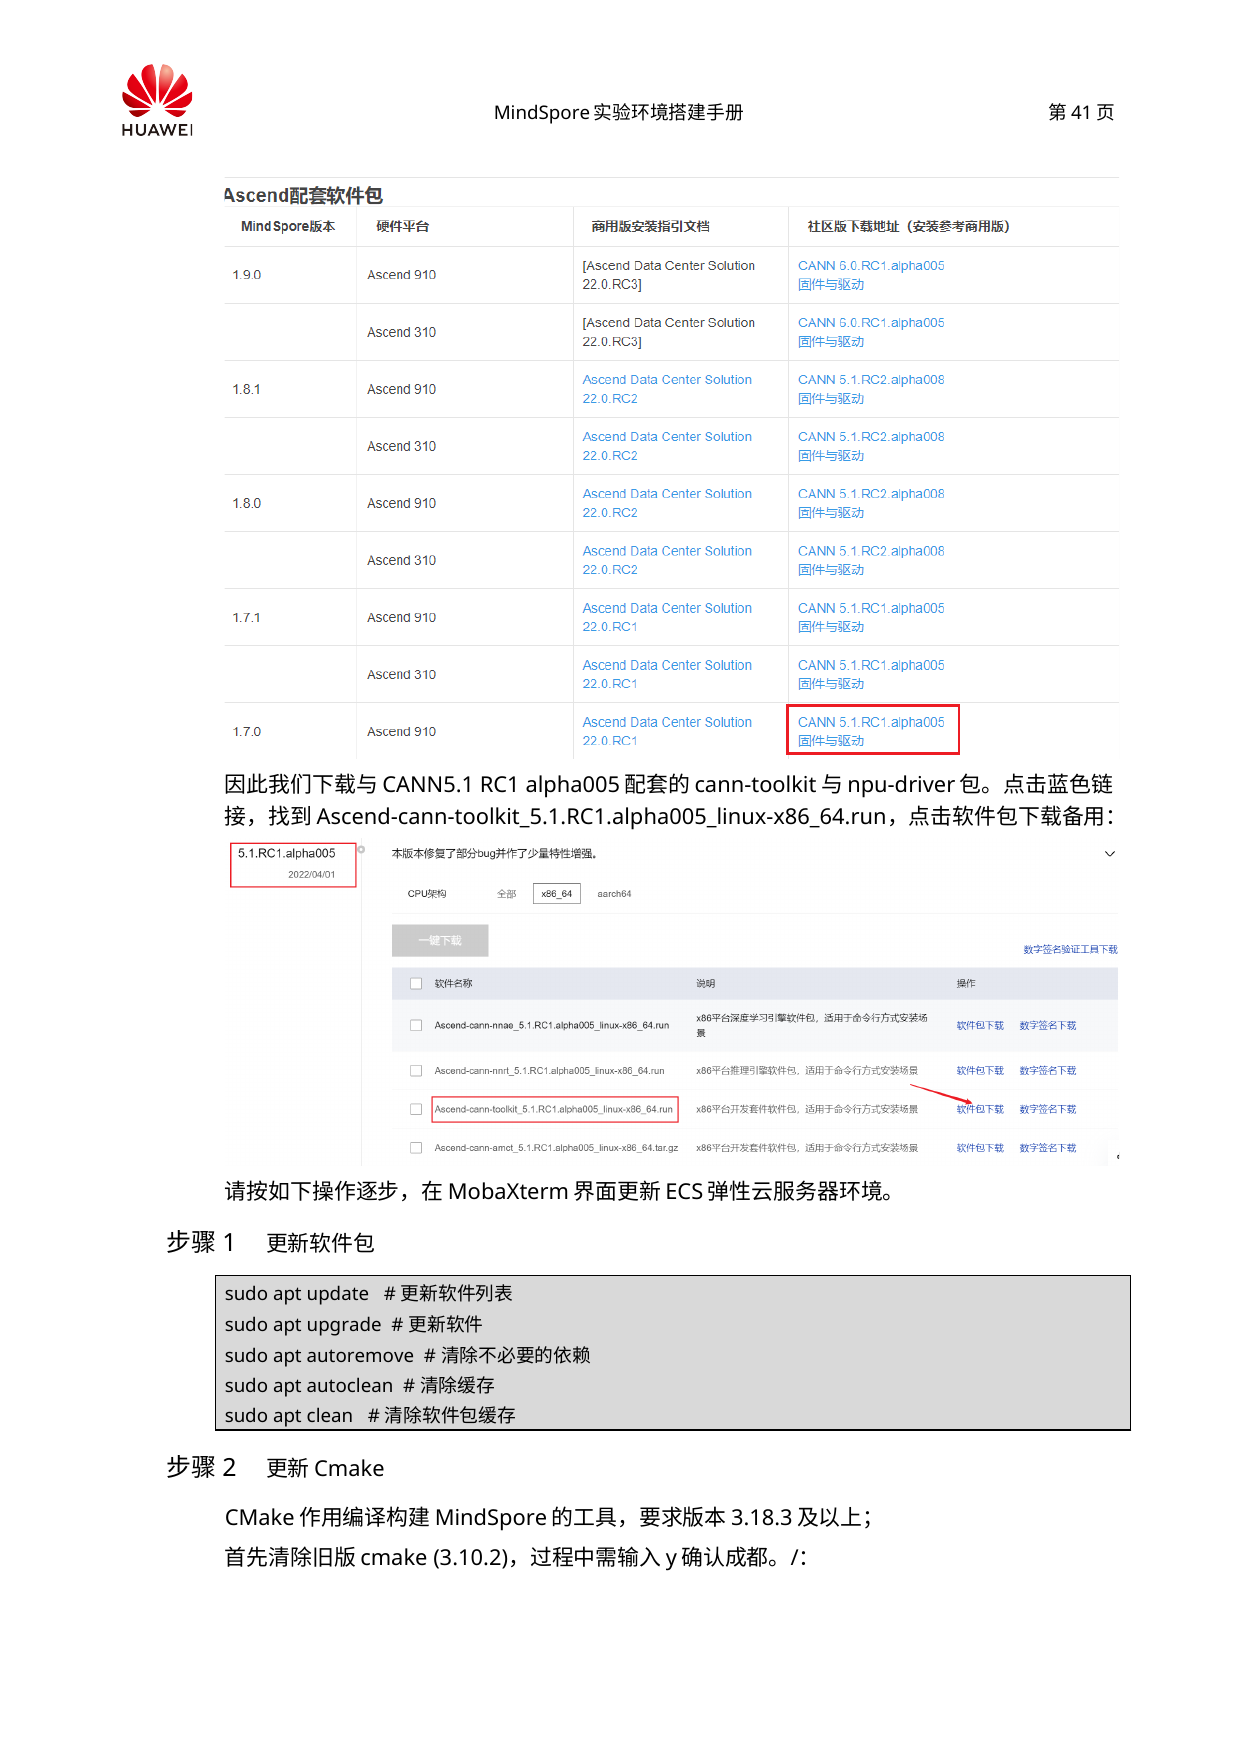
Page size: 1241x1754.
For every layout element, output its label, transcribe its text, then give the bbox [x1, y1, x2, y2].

text sudo apt upgrade # 更新软件 [216, 1306, 1130, 1337]
text 请按如下操作逐步，在MobaXterm界面更新ECS弹性云服务器环境。 [224, 1174, 1122, 1206]
text 首先清除旧版cmake (3.10.2)，过程中需输入y确认成都。/： [224, 1540, 1122, 1572]
picture [122, 64, 193, 136]
picture [224, 177, 1120, 759]
text 因此我们下载与CANN5.1 RC1 alpha005配套的cann-toolkit与npu-driver包。点击蓝色链接，找到Ascend-cann-toolkit_5.1.RC1.alpha005_linux-x86_64.run，点击软件包下载备用： [224, 767, 1122, 831]
text CMake作用编译构建MindSpore的工具，要求版本3.18.3及以上； [224, 1500, 1122, 1532]
text sudo apt update # 更新软件列表 [216, 1276, 1130, 1305]
text 更新软件包 [236, 1222, 1122, 1258]
text sudo apt autoclean # 清除缓存 [216, 1369, 1130, 1398]
text sudo apt clean # 清除软件包缓存 [216, 1399, 1130, 1429]
text 更新Cmake [236, 1447, 1122, 1483]
picture [224, 838, 1120, 1166]
text sudo apt autoremove # 清除不必要的依赖 [216, 1338, 1130, 1368]
